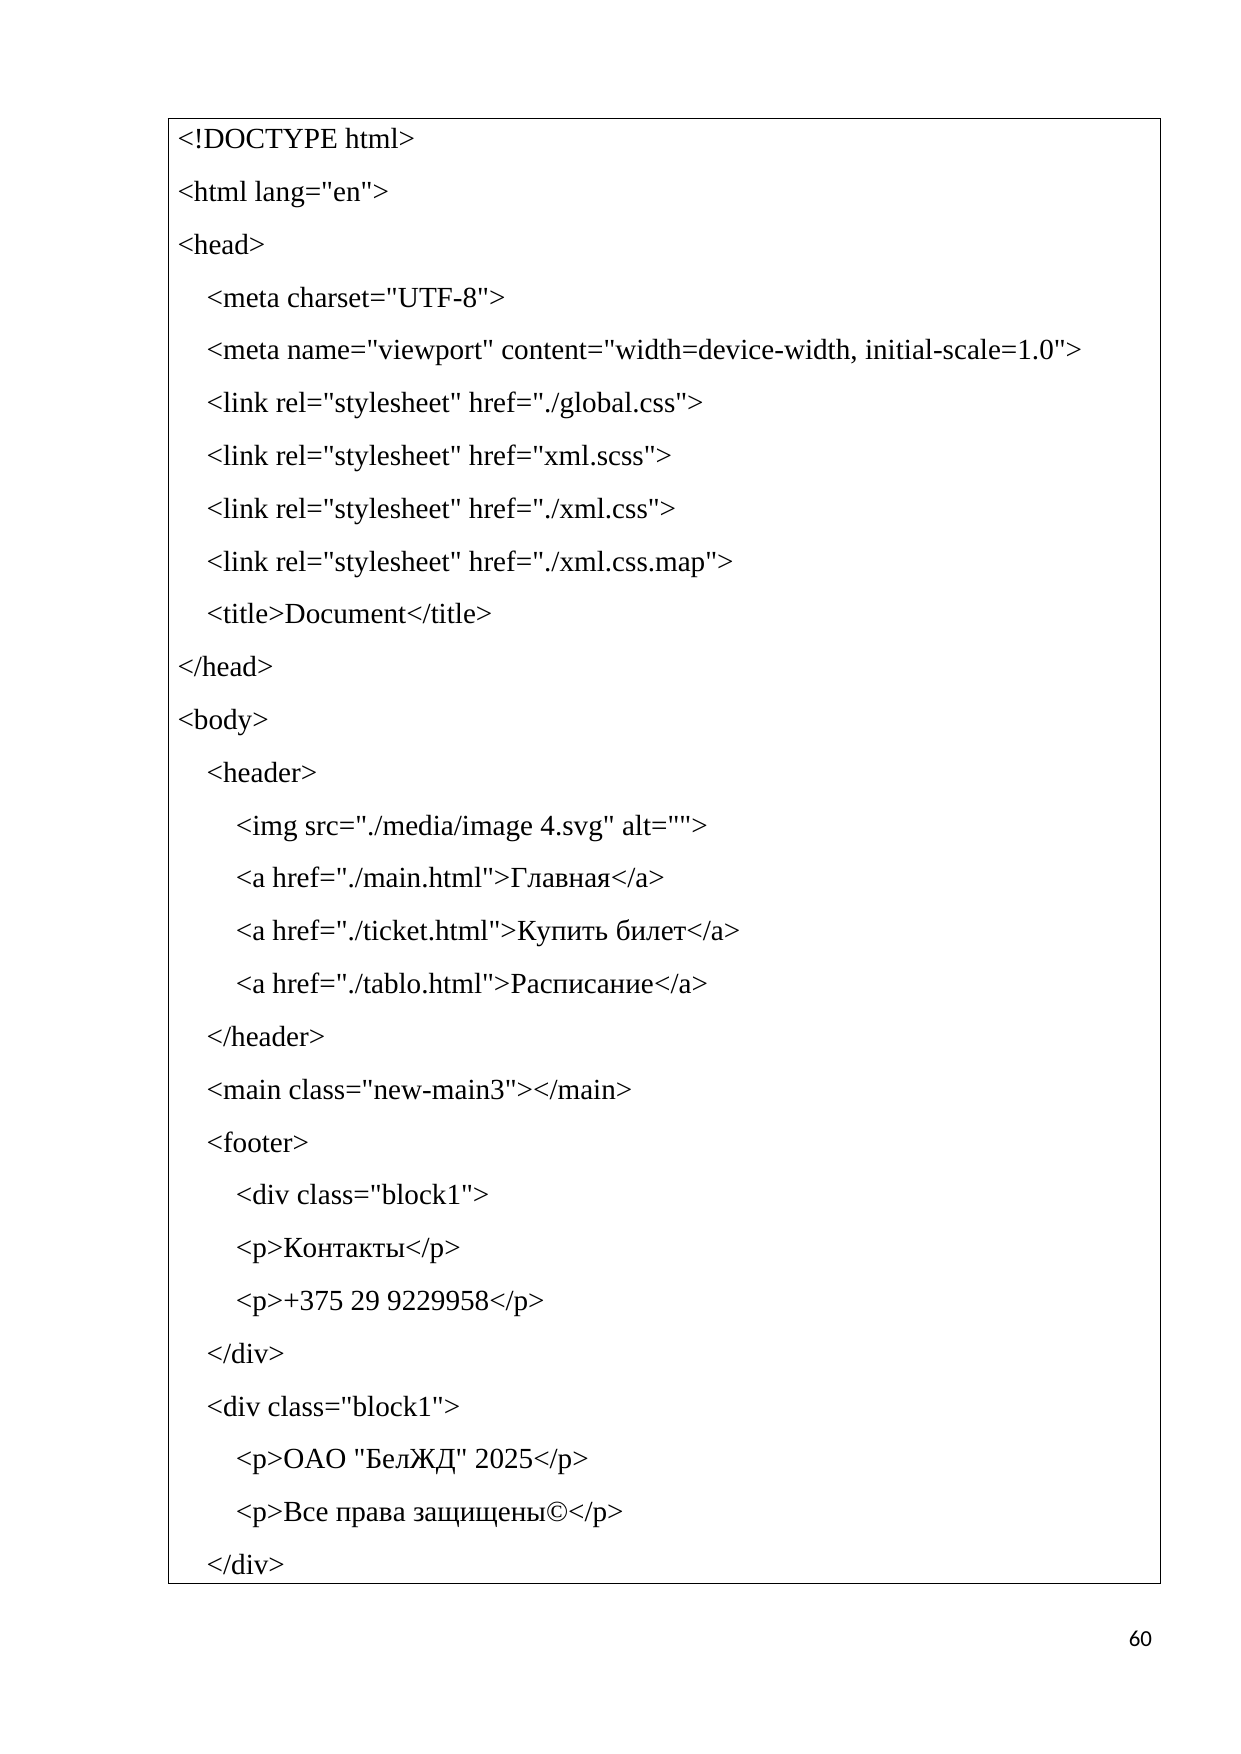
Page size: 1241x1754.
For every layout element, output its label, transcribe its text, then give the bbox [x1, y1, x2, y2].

text <a href="./main.html">Главная</a> [169, 857, 1160, 894]
text <p>Все права защищены©</p> [169, 1491, 1160, 1528]
text <!DOCTYPE html> [169, 119, 1160, 155]
text <a href="./tablo.html">Расписание</a> [169, 963, 1160, 1000]
text <body> [169, 699, 1160, 736]
text <link rel="stylesheet" href="xml.scss"> [169, 435, 1160, 472]
text <a href="./ticket.html">Купить билет</a> [169, 910, 1160, 947]
text <meta name="viewport" content="width=device-width, initial-scale=1.0"> [169, 329, 1160, 366]
text <header> [169, 752, 1160, 788]
text <html lang="en"> [169, 171, 1160, 208]
text <link rel="stylesheet" href="./global.css"> [169, 382, 1160, 419]
text <link rel="stylesheet" href="./xml.css"> [169, 488, 1160, 524]
text </header> [169, 1016, 1160, 1053]
text <img src="./media/image 4.svg" alt=""> [169, 805, 1160, 841]
text <footer> [169, 1122, 1160, 1158]
text <meta charset="UTF-8"> [169, 277, 1160, 313]
text </div> [169, 1333, 1160, 1369]
text <title>Document</title> [169, 593, 1160, 630]
text <main class="new-main3"></main> [169, 1069, 1160, 1105]
text <p>ОАО "БелЖД" 2025</p> [169, 1438, 1160, 1475]
text <head> [169, 224, 1160, 260]
text <link rel="stylesheet" href="./xml.css.map"> [169, 541, 1160, 577]
text <p>Контакты</p> [169, 1227, 1160, 1264]
text <div class="block1"> [169, 1174, 1160, 1211]
text </div> [169, 1544, 1160, 1583]
text </head> [169, 646, 1160, 683]
text <p>+375 29 9229958</p> [169, 1280, 1160, 1317]
text <div class="block1"> [169, 1386, 1160, 1422]
